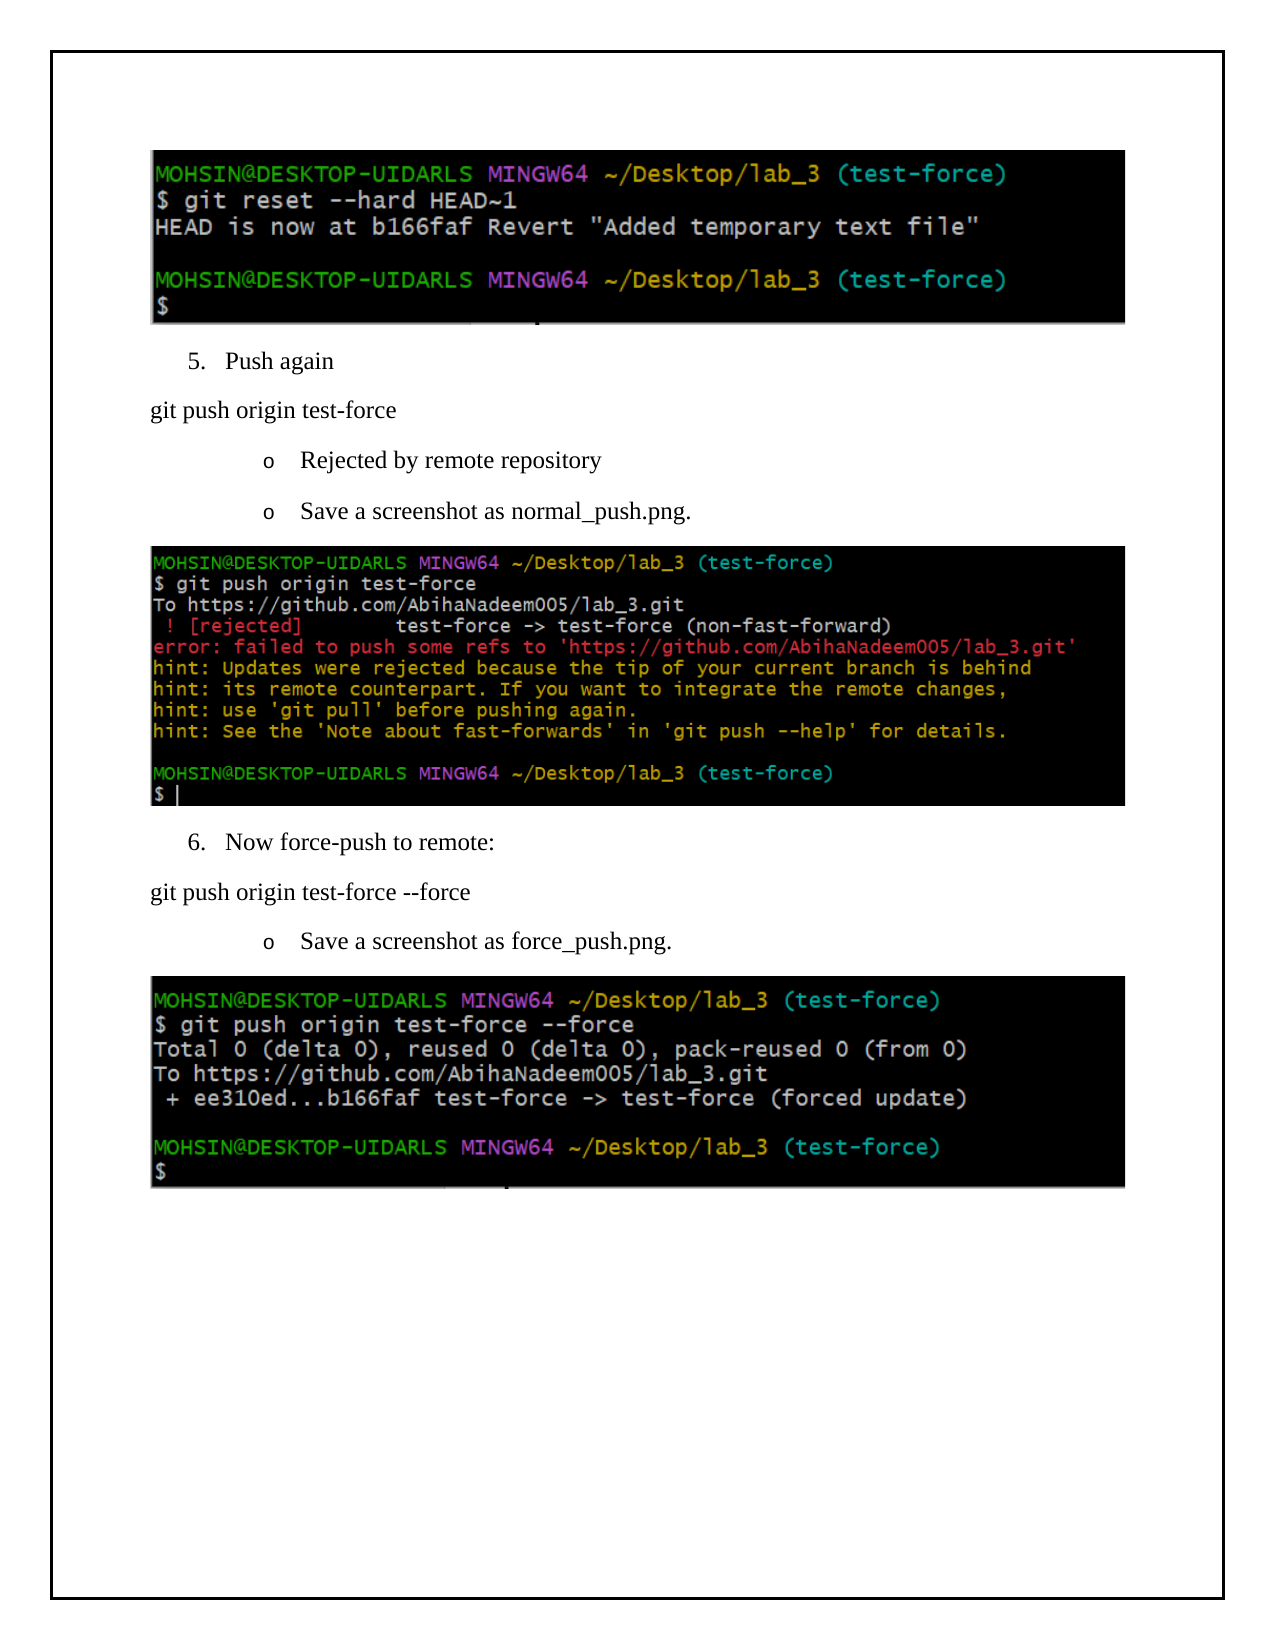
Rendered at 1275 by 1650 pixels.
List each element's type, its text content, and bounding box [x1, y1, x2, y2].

list Rejected by remote repository [262, 445, 1125, 475]
list Save a screenshot as normal_push.png. [262, 496, 1125, 526]
list Now force-push to remote: [187, 827, 1125, 856]
picture [150, 546, 1125, 806]
list Push again [187, 346, 1125, 375]
text git push origin test-force [150, 396, 1125, 424]
picture [150, 150, 1125, 325]
picture [150, 976, 1125, 1189]
text git push origin test-force --force [150, 877, 1125, 905]
list Save a screenshot as force_push.png. [262, 926, 1125, 956]
